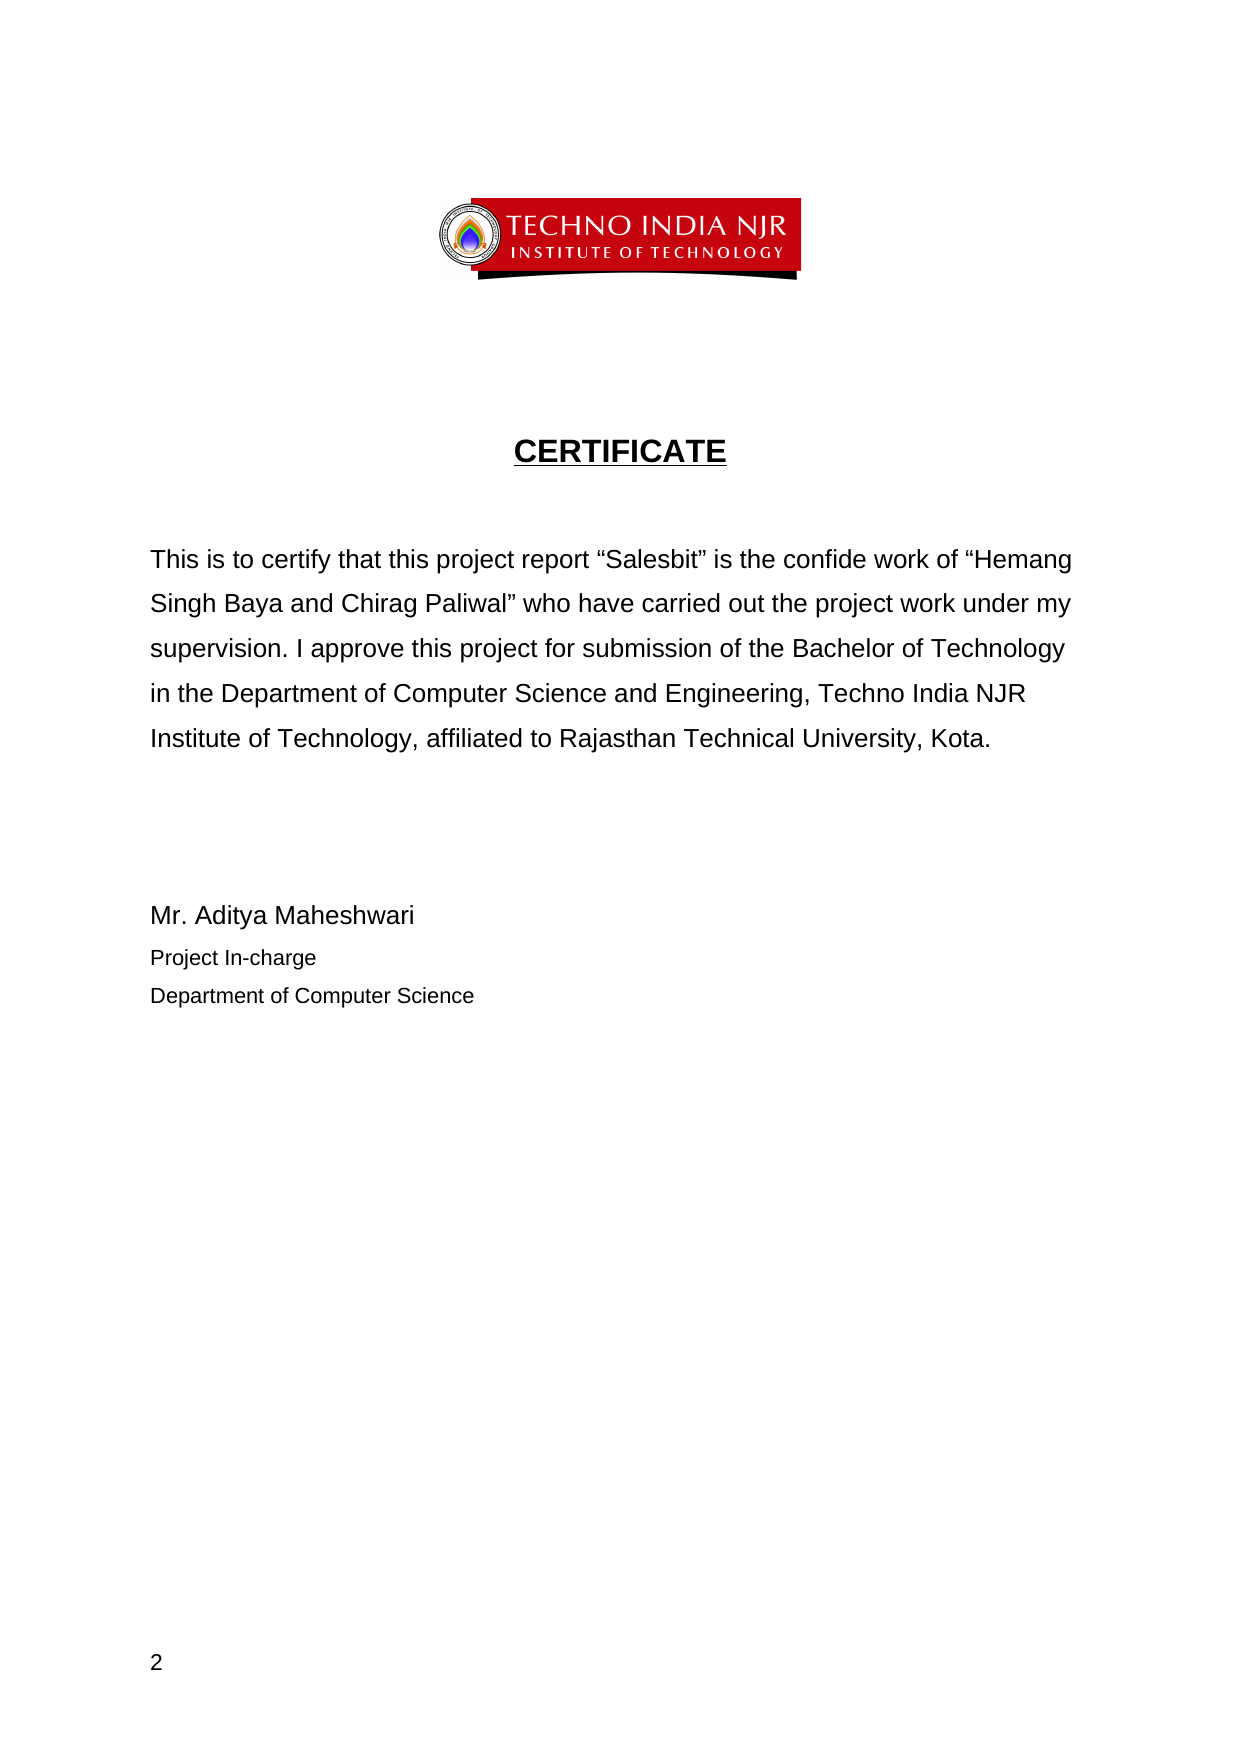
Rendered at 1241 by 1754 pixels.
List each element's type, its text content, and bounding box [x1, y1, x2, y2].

text Mr. Aditya Maheshwari [150, 900, 1090, 930]
picture [439, 198, 802, 280]
text Project In-charge [150, 945, 1090, 970]
text This is to certify that this project report “Salesbit” is the confide work of “Hemang Singh Baya and Chirag Paliwal” who have carried out the project work under my supervision. I approve this project for submission of the Bachelor of Technology in the Department of Computer Science and Engineering, Techno India NJR Institute of Technology, affiliated to Rajasthan Technical University, Kota. [150, 544, 1090, 753]
text Department of Computer Science [150, 983, 1090, 1008]
text CERTIFICATE [150, 432, 1090, 469]
